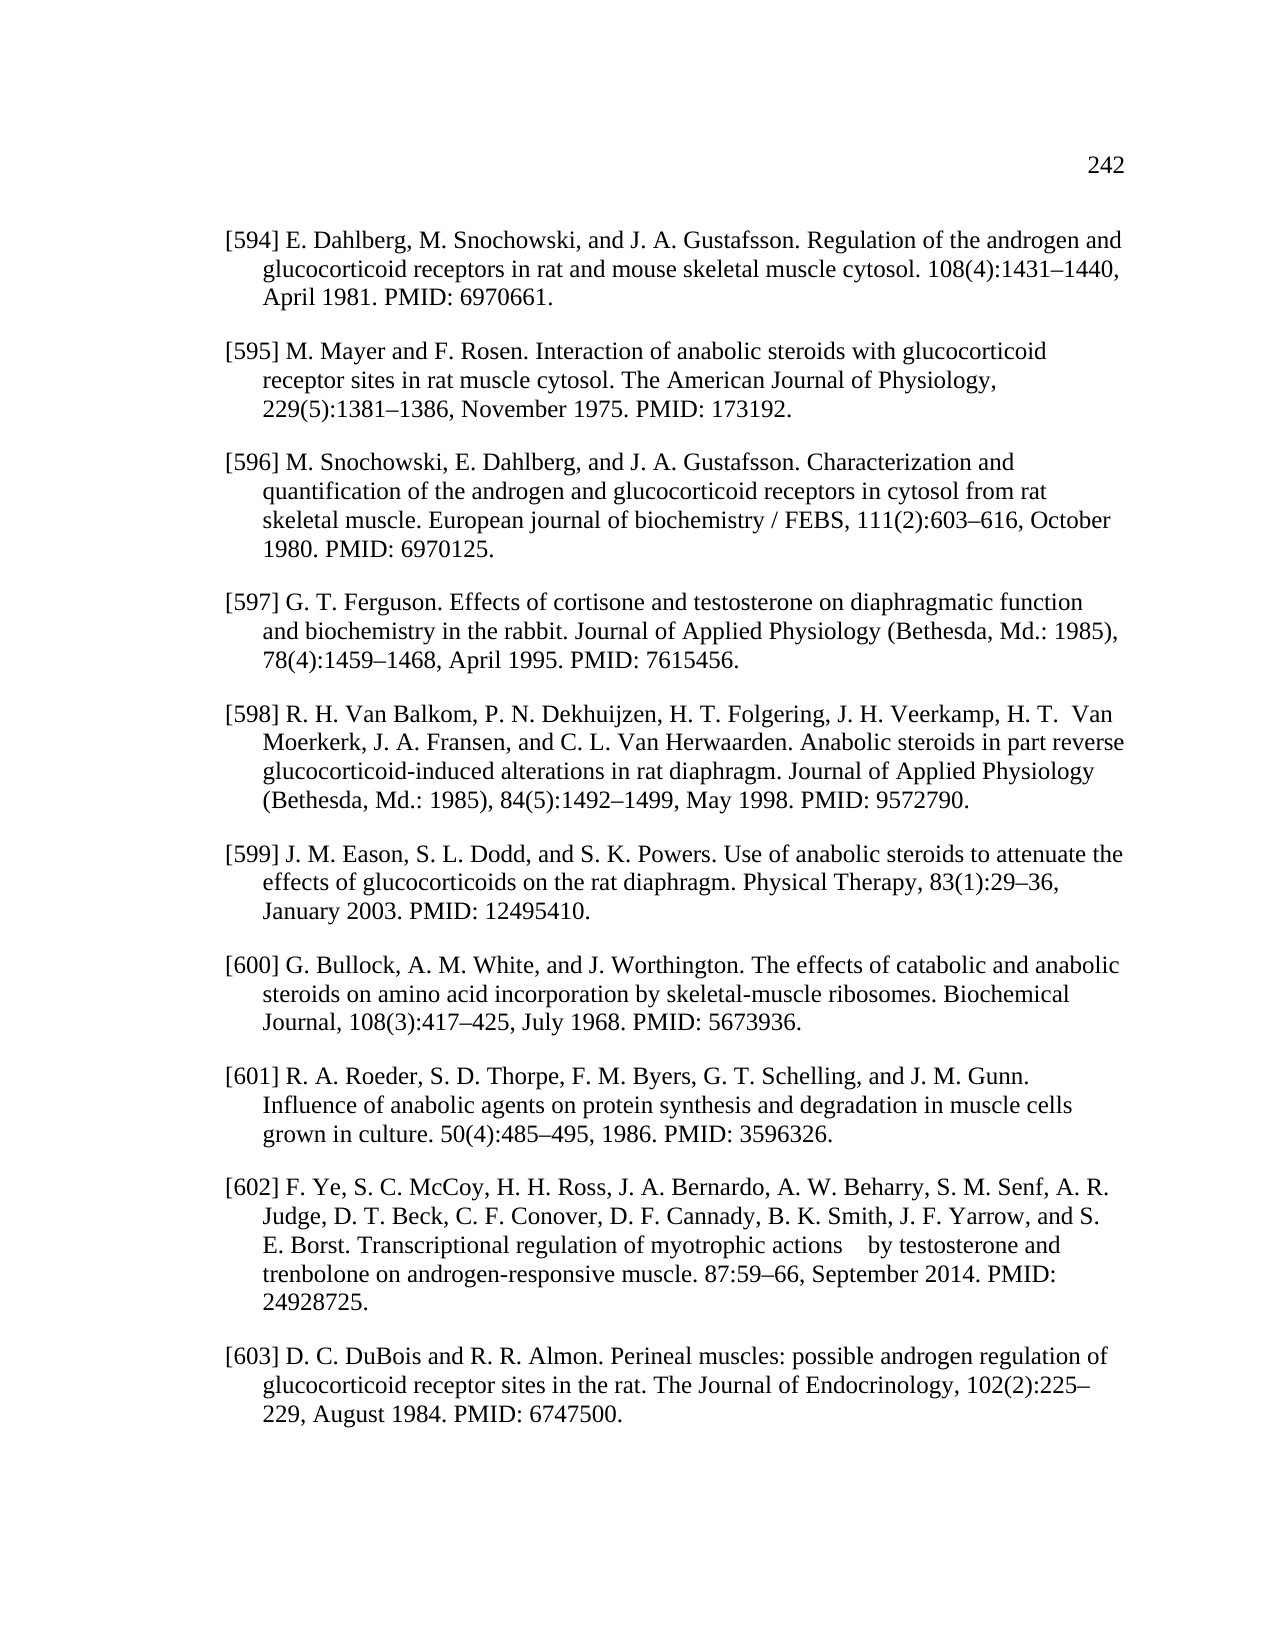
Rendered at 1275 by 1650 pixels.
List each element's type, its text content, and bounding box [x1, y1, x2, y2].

text [594] E. Dahlberg, M. Snochowski, and J. A. Gustafsson. Regulation of the androgen and glucocorticoid receptors in rat and mouse skeletal muscle cytosol. 108(4):1431–1440, April 1981. PMID: 6970661. [225, 225, 1125, 311]
text [598] R. H. Van Balkom, P. N. Dekhuijzen, H. T. Folgering, J. H. Veerkamp, H. T. Van Moerkerk, J. A. Fransen, and C. L. Van Herwaarden. Anabolic steroids in part reverse glucocorticoid-induced alterations in rat diaphragm. Journal of Applied Physiology (Bethesda, Md.: 1985), 84(5):1492–1499, May 1998. PMID: 9572790. [225, 699, 1125, 814]
text [601] R. A. Roeder, S. D. Thorpe, F. M. Byers, G. T. Schelling, and J. M. Gunn. Influence of anabolic agents on protein synthesis and degradation in muscle cells grown in culture. 50(4):485–495, 1986. PMID: 3596326. [225, 1061, 1125, 1147]
text [595] M. Mayer and F. Rosen. Interaction of anabolic steroids with glucocorticoid receptor sites in rat muscle cytosol. The American Journal of Physiology, 229(5):1381–1386, November 1975. PMID: 173192. [225, 336, 1125, 422]
text [600] G. Bullock, A. M. White, and J. Worthington. The effects of catabolic and anabolic steroids on amino acid incorporation by skeletal-muscle ribosomes. Biochemical Journal, 108(3):417–425, July 1968. PMID: 5673936. [225, 950, 1125, 1036]
text [596] M. Snochowski, E. Dahlberg, and J. A. Gustafsson. Characterization and quantification of the androgen and glucocorticoid receptors in cytosol from rat skeletal muscle. European journal of biochemistry / FEBS, 111(2):603–616, October 1980. PMID: 6970125. [225, 447, 1125, 562]
text [602] F. Ye, S. C. McCoy, H. H. Ross, J. A. Bernardo, A. W. Beharry, S. M. Senf, A. R. Judge, D. T. Beck, C. F. Conover, D. F. Cannady, B. K. Smith, J. F. Yarrow, and S. E. Borst. Transcriptional regulation of myotrophic actions by testosterone and trenbolone on androgen-responsive muscle. 87:59–66, September 2014. PMID: 24928725. [225, 1172, 1125, 1316]
text [599] J. M. Eason, S. L. Dodd, and S. K. Powers. Use of anabolic steroids to attenuate the effects of glucocorticoids on the rat diaphragm. Physical Therapy, 83(1):29–36, January 2003. PMID: 12495410. [225, 839, 1125, 925]
text [597] G. T. Ferguson. Effects of cortisone and testosterone on diaphragmatic function and biochemistry in the rabbit. Journal of Applied Physiology (Bethesda, Md.: 1985), 78(4):1459–1468, April 1995. PMID: 7615456. [225, 587, 1125, 674]
text [603] D. C. DuBois and R. R. Almon. Perineal muscles: possible androgen regulation of glucocorticoid receptor sites in the rat. The Journal of Endocrinology, 102(2):225–229, August 1984. PMID: 6747500. [225, 1341, 1125, 1427]
